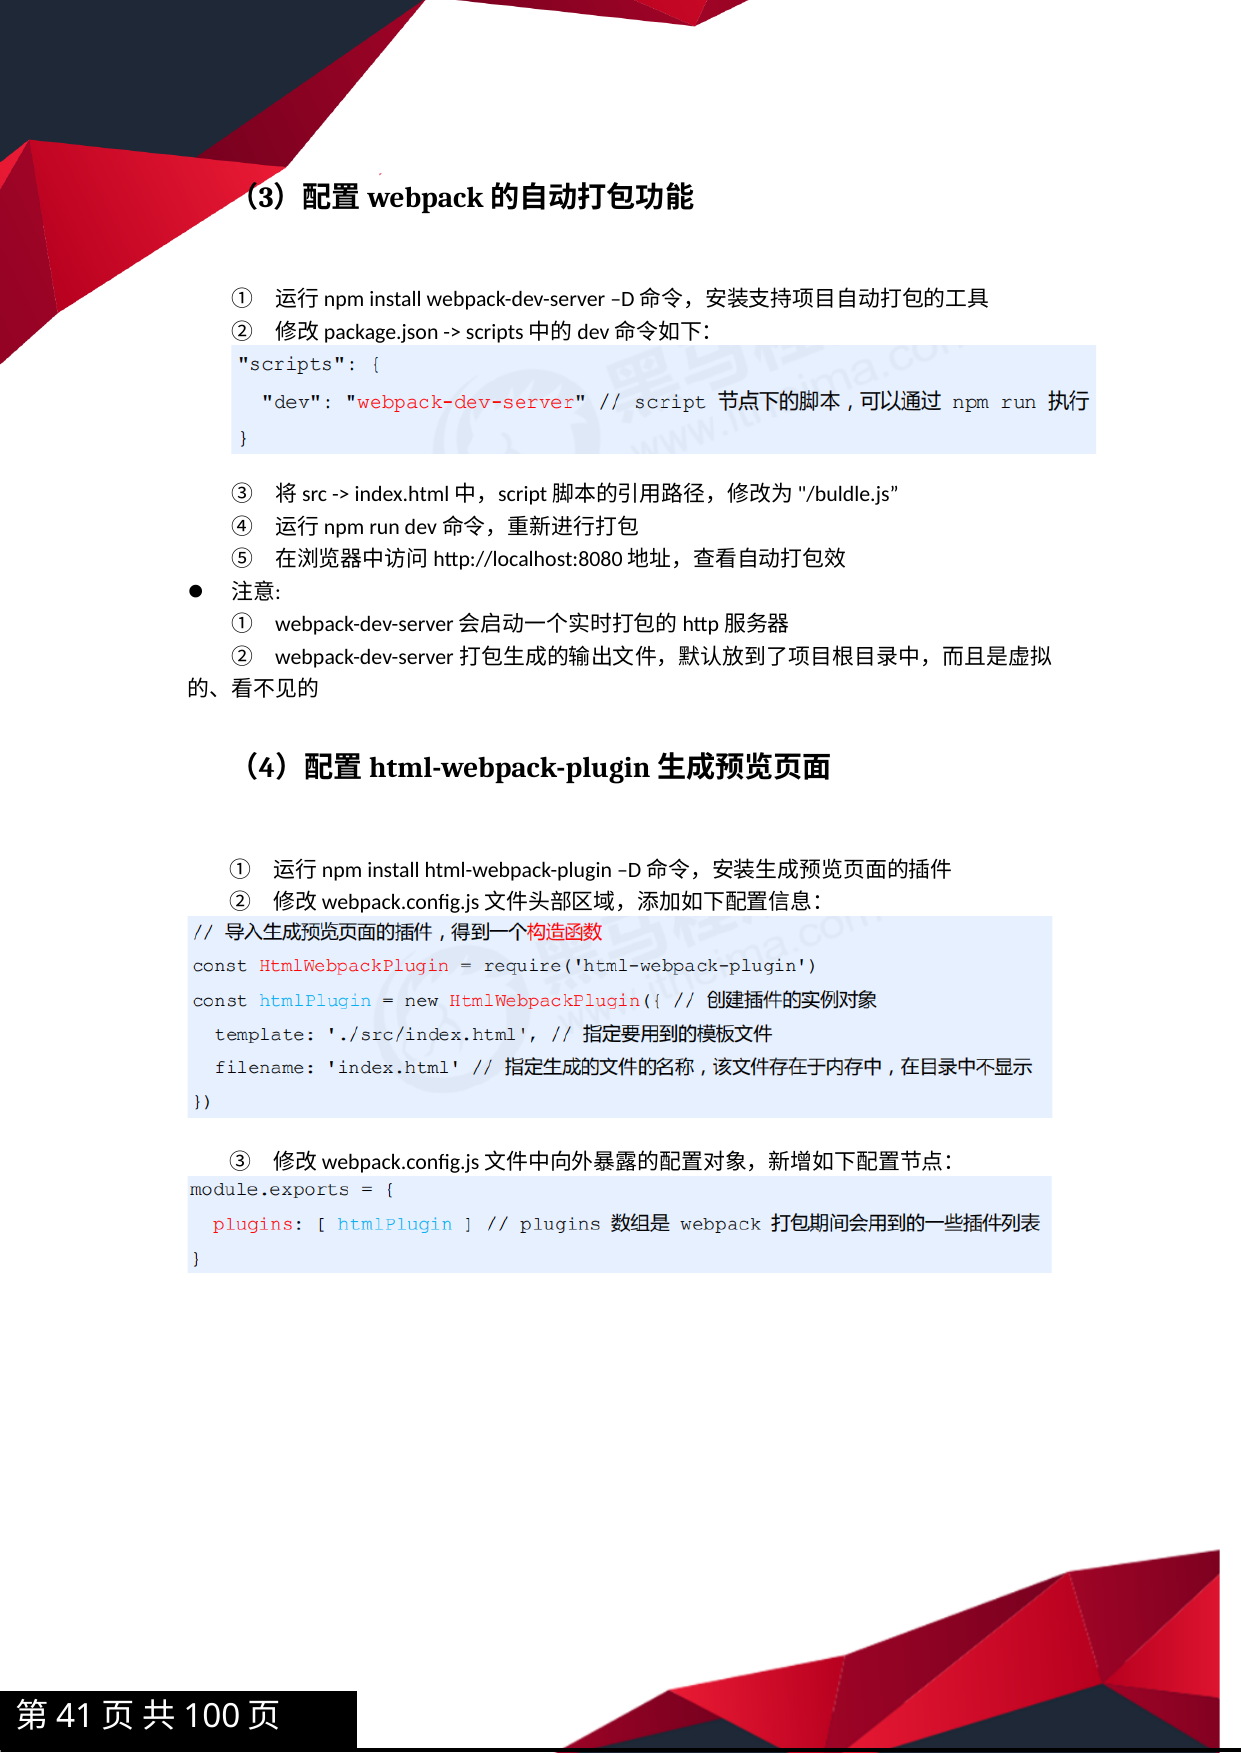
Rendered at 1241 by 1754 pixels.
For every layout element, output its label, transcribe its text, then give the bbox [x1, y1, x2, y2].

picture [0, 0, 1097, 454]
list webpack-dev-server 会启动一个实时打包的 http 服务器 [187, 606, 1053, 638]
list 将 src -> index.html 中，script 脚本的引用路径，修改为 "/buldle.js” [187, 476, 1053, 508]
picture [0, 1488, 1241, 1753]
list webpack-dev-server 打包生成的输出文件，默认放到了项目根目录中，而且是虚拟的、看不见的 [187, 638, 1053, 703]
list 注意: [187, 573, 1053, 606]
list 修改 package.json -> scripts 中的 dev 命令如下： [187, 313, 1053, 346]
subtitle 配置 webpack 的自动打包功能 [187, 162, 1053, 227]
list 修改 webpack.config.js 文件中向外暴露的配置对象，新增如下配置节点： [187, 1144, 1053, 1176]
list 运行 npm install html-webpack-plugin –D 命令，安装生成预览页面的插件 [187, 851, 1053, 884]
list 修改 webpack.config.js 文件头部区域，添加如下配置信息： [187, 884, 1053, 916]
list 运行 npm install webpack-dev-server –D 命令，安装支持项目自动打包的工具 [187, 281, 1053, 313]
picture [187, 1176, 1052, 1273]
list 运行 npm run dev 命令，重新进行打包 [187, 508, 1053, 541]
list 在浏览器中访问 http://localhost:8080 地址，查看自动打包效 [187, 541, 1053, 573]
subtitle 配置 html-webpack-plugin 生成预览页面 [187, 732, 1053, 797]
picture [187, 916, 1053, 1118]
